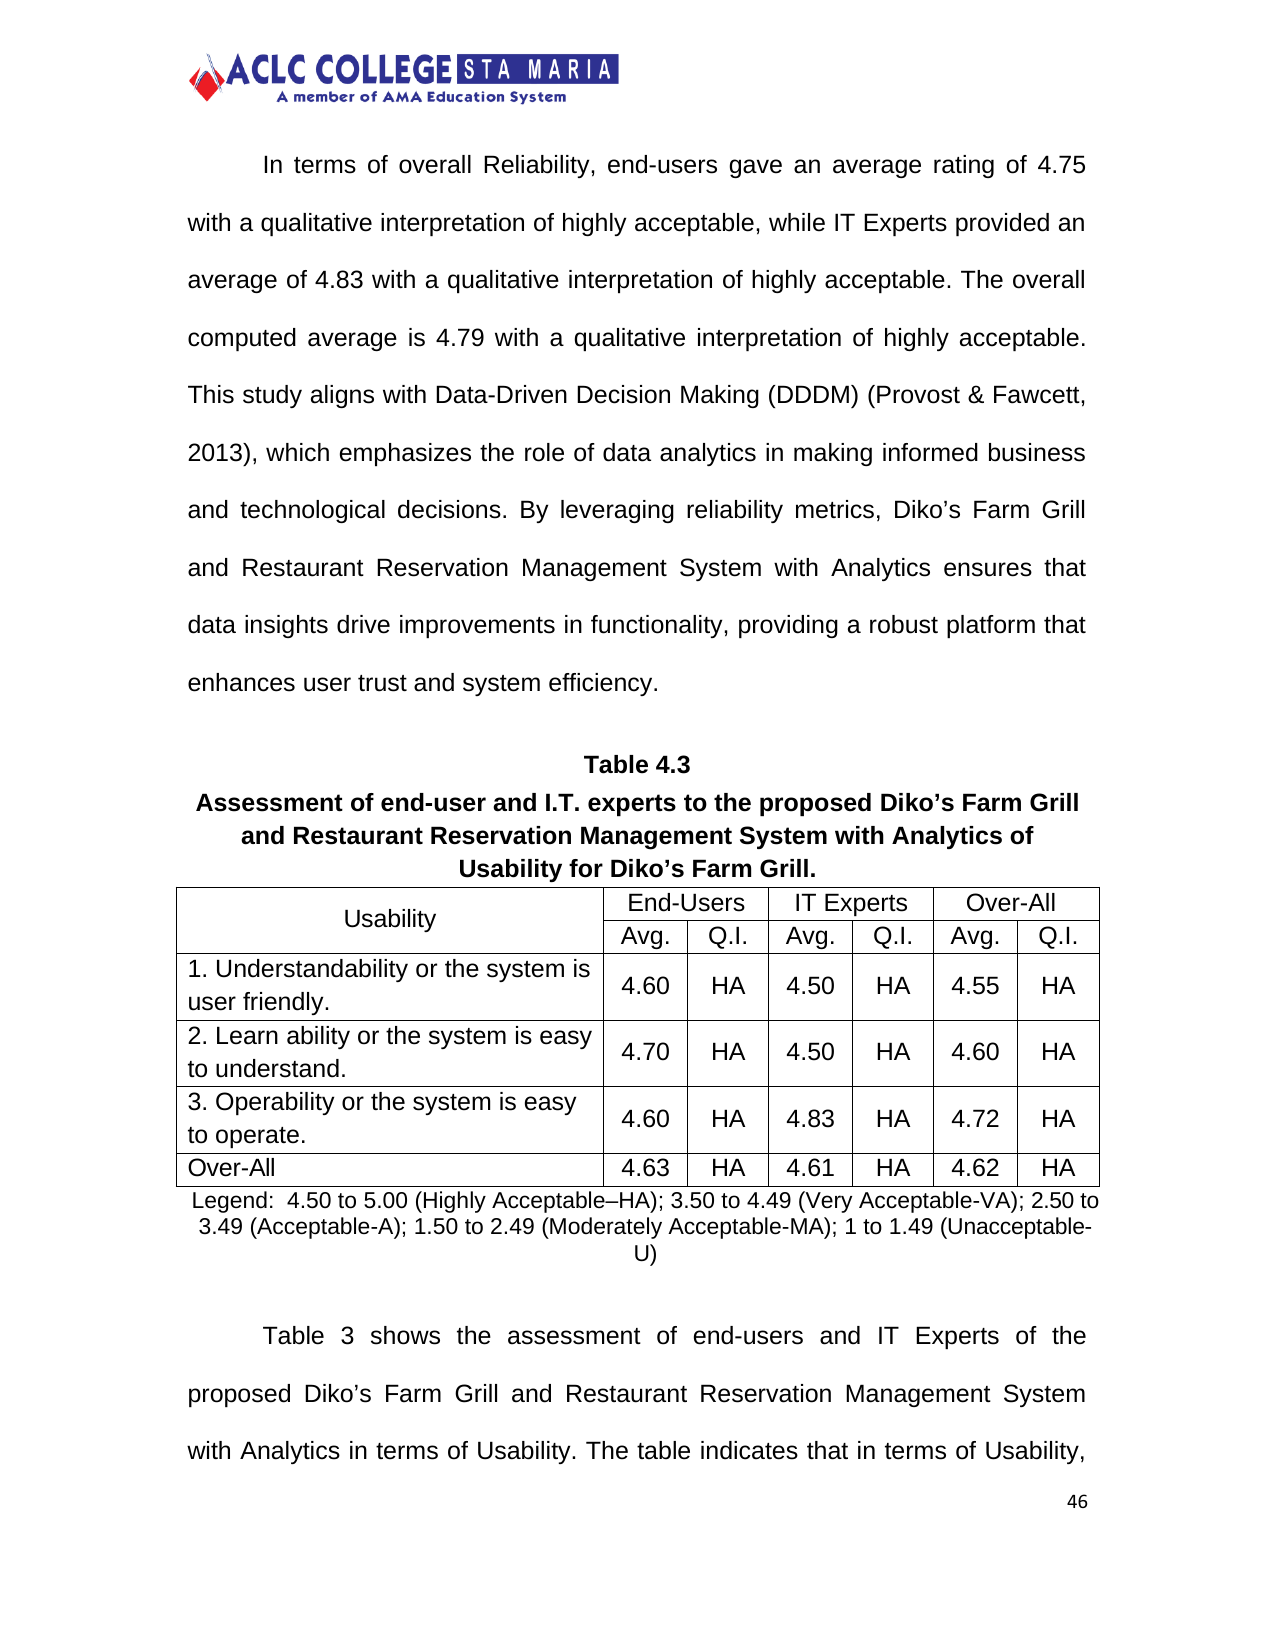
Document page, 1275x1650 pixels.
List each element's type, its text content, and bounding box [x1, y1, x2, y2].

table_cell HA [688, 1087, 768, 1152]
table_cell HA [1018, 1087, 1099, 1152]
table_cell HA [688, 954, 768, 1020]
table_cell Avg. [769, 921, 852, 953]
table_cell 4.50 [769, 1021, 852, 1086]
table_cell 3. Operability or the system is easy to operate. [177, 1087, 603, 1152]
table_cell 4.60 [934, 1021, 1017, 1086]
table_cell 4.55 [934, 954, 1017, 1020]
table_header Over-All [934, 888, 1099, 920]
table_cell Avg. [604, 921, 687, 953]
table_cell 4.60 [604, 954, 687, 1020]
table_cell HA [1018, 954, 1099, 1020]
table_cell HA [853, 954, 933, 1020]
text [187, 1321, 1088, 1465]
table_cell 4.50 [769, 954, 852, 1020]
subtitle Assessment of end-user and I.T. experts to the proposed Diko’s Farm Grill and Restaurant Reservation Management System with Analytics of Usability for Diko’s Farm Grill. [187, 788, 1088, 882]
table_cell 4.72 [934, 1087, 1017, 1152]
table_cell Q.I. [853, 921, 933, 953]
text In terms of overall Reliability, end-users gave an average rating of 4.75 with a qualitative interpretation of highly acceptable, while IT Experts provided an average of 4.83 with a qualitative interpretation of highly acceptable. The overall computed average is 4.79 with a qualitative interpretation of highly acceptable. This study aligns with Data-Driven Decision Making (DDDM) (Provost & Fawcett, 2013), which emphasizes the role of data analytics in making informed business and technological decisions. By leveraging reliability metrics, Diko’s Farm Grill and Restaurant Reservation Management System with Analytics ensures that data insights drive improvements in functionality, providing a robust platform that enhances user trust and system efficiency. [187, 150, 1088, 696]
table_cell 4.60 [604, 1087, 687, 1152]
table_cell 4.61 [769, 1154, 852, 1186]
table_cell 2. Learn ability or the system is easy to understand. [177, 1021, 603, 1086]
table_header End-Users [604, 888, 768, 920]
table_cell HA [853, 1021, 933, 1086]
table_cell Q.I. [1018, 921, 1099, 953]
table_cell HA [688, 1021, 768, 1086]
table_cell 4.62 [934, 1154, 1017, 1186]
table_cell 4.63 [604, 1154, 687, 1186]
table_cell 1. Understandability or the system is user friendly. [177, 954, 603, 1020]
text Table 4.3 [187, 750, 1088, 779]
text Legend: 4.50 to 5.00 (Highly Acceptable–HA); 3.50 to 4.49 (Very Acceptable-VA); 2.50 to 3.49 (Acceptable-A); 1.50 to 2.49 (Moderately Acceptable-MA); 1 to 1.49 (Unacceptable-U) [187, 1187, 1103, 1266]
picture [187, 37, 618, 110]
table_cell HA [853, 1087, 933, 1152]
table_cell HA [853, 1154, 933, 1186]
table_cell 4.70 [604, 1021, 687, 1086]
table_cell Over-All [177, 1154, 603, 1186]
table_cell HA [688, 1154, 768, 1186]
table_header Usability [177, 888, 603, 953]
table_cell 4.83 [769, 1087, 852, 1152]
table_cell HA [1018, 1021, 1099, 1086]
table_cell Avg. [934, 921, 1017, 953]
table_header IT Experts [769, 888, 933, 920]
table_cell Q.I. [688, 921, 768, 953]
table_cell HA [1018, 1154, 1099, 1186]
